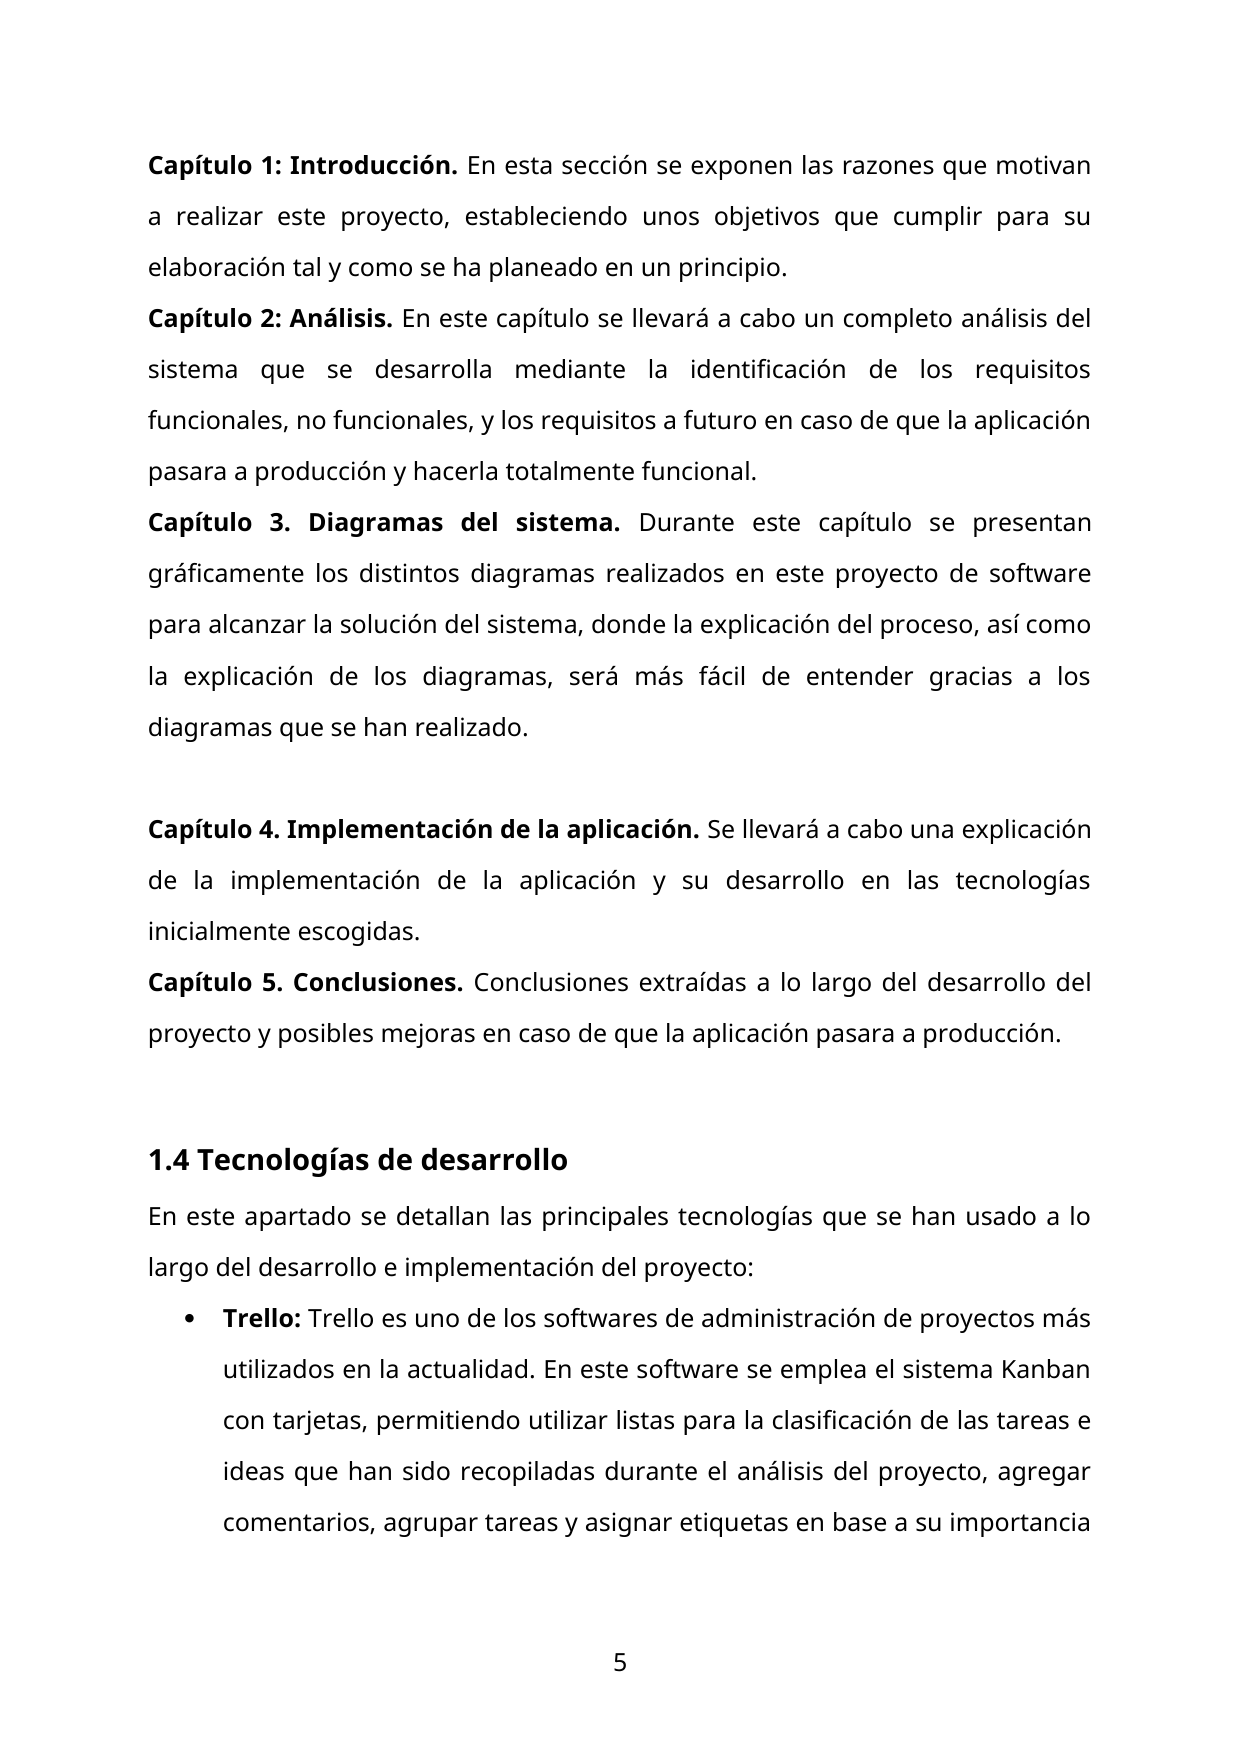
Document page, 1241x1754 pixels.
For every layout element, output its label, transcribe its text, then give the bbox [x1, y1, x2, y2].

text 1.4 Tecnologías de desarrollo [148, 1139, 1092, 1178]
text Capítulo 2: Análisis. En este capítulo se llevará a cabo un completo análisis del sistema que se desarrolla mediante la identificación de los requisitos funcionales, no funcionales, y los requisitos a futuro en caso de que la aplicación pasara a producción y hacerla totalmente funcional. [148, 301, 1092, 488]
text En este apartado se detallan las principales tecnologías que se han usado a lo largo del desarrollo e implementación del proyecto: [148, 1198, 1092, 1283]
text Capítulo 1: Introducción. En esta sección se exponen las razones que motivan a realizar este proyecto, estableciendo unos objetivos que cumplir para su elaboración tal y como se ha planeado en un principio. [148, 148, 1092, 284]
text Capítulo 4. Implementación de la aplicación. Se llevará a cabo una explicación de la implementación de la aplicación y su desarrollo en las tecnologías inicialmente escogidas. [148, 811, 1092, 947]
text Capítulo 3. Diagramas del sistema. Durante este capítulo se presentan gráficamente los distintos diagramas realizados en este proyecto de software para alcanzar la solución del sistema, donde la explicación del proceso, así como la explicación de los diagramas, será más fácil de entender gracias a los diagramas que se han realizado. [148, 505, 1092, 743]
text Capítulo 5. Conclusiones. Conclusiones extraídas a lo largo del desarrollo del proyecto y posibles mejoras en caso de que la aplicación pasara a producción. [148, 964, 1092, 1049]
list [185, 1300, 1092, 1538]
